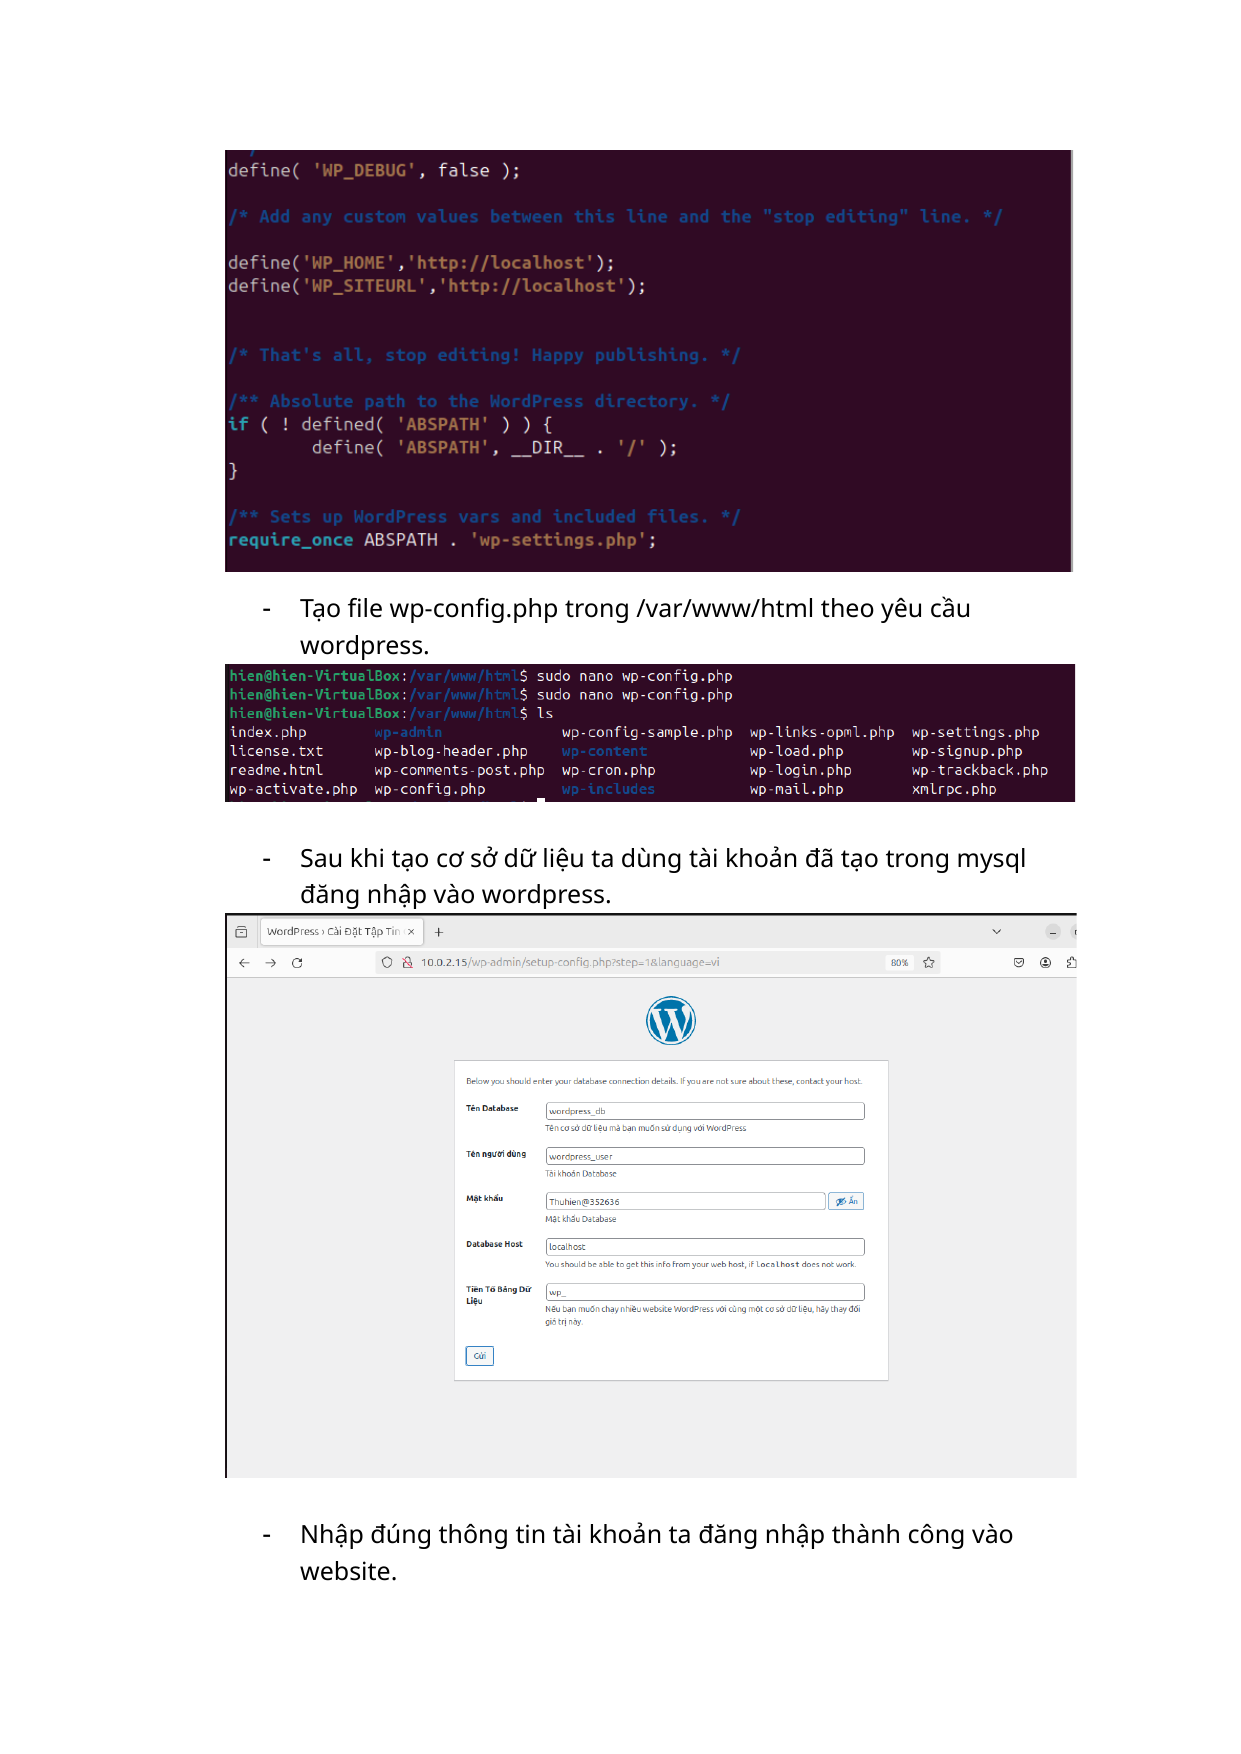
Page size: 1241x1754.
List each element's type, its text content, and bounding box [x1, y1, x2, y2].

picture [225, 664, 1075, 802]
list Sau khi tạo cơ sở dữ liệu ta dùng tài khoản đã tạo trong mysql đăng nhập vào wordpress. [262, 840, 1090, 911]
picture [225, 913, 1077, 1478]
list Tạo file wp-config.php trong /var/www/html theo yêu cầu wordpress. [262, 591, 1090, 662]
picture [225, 150, 1074, 572]
list Nhập đúng thông tin tài khoản ta đăng nhập thành công vào website. [262, 1517, 1090, 1588]
